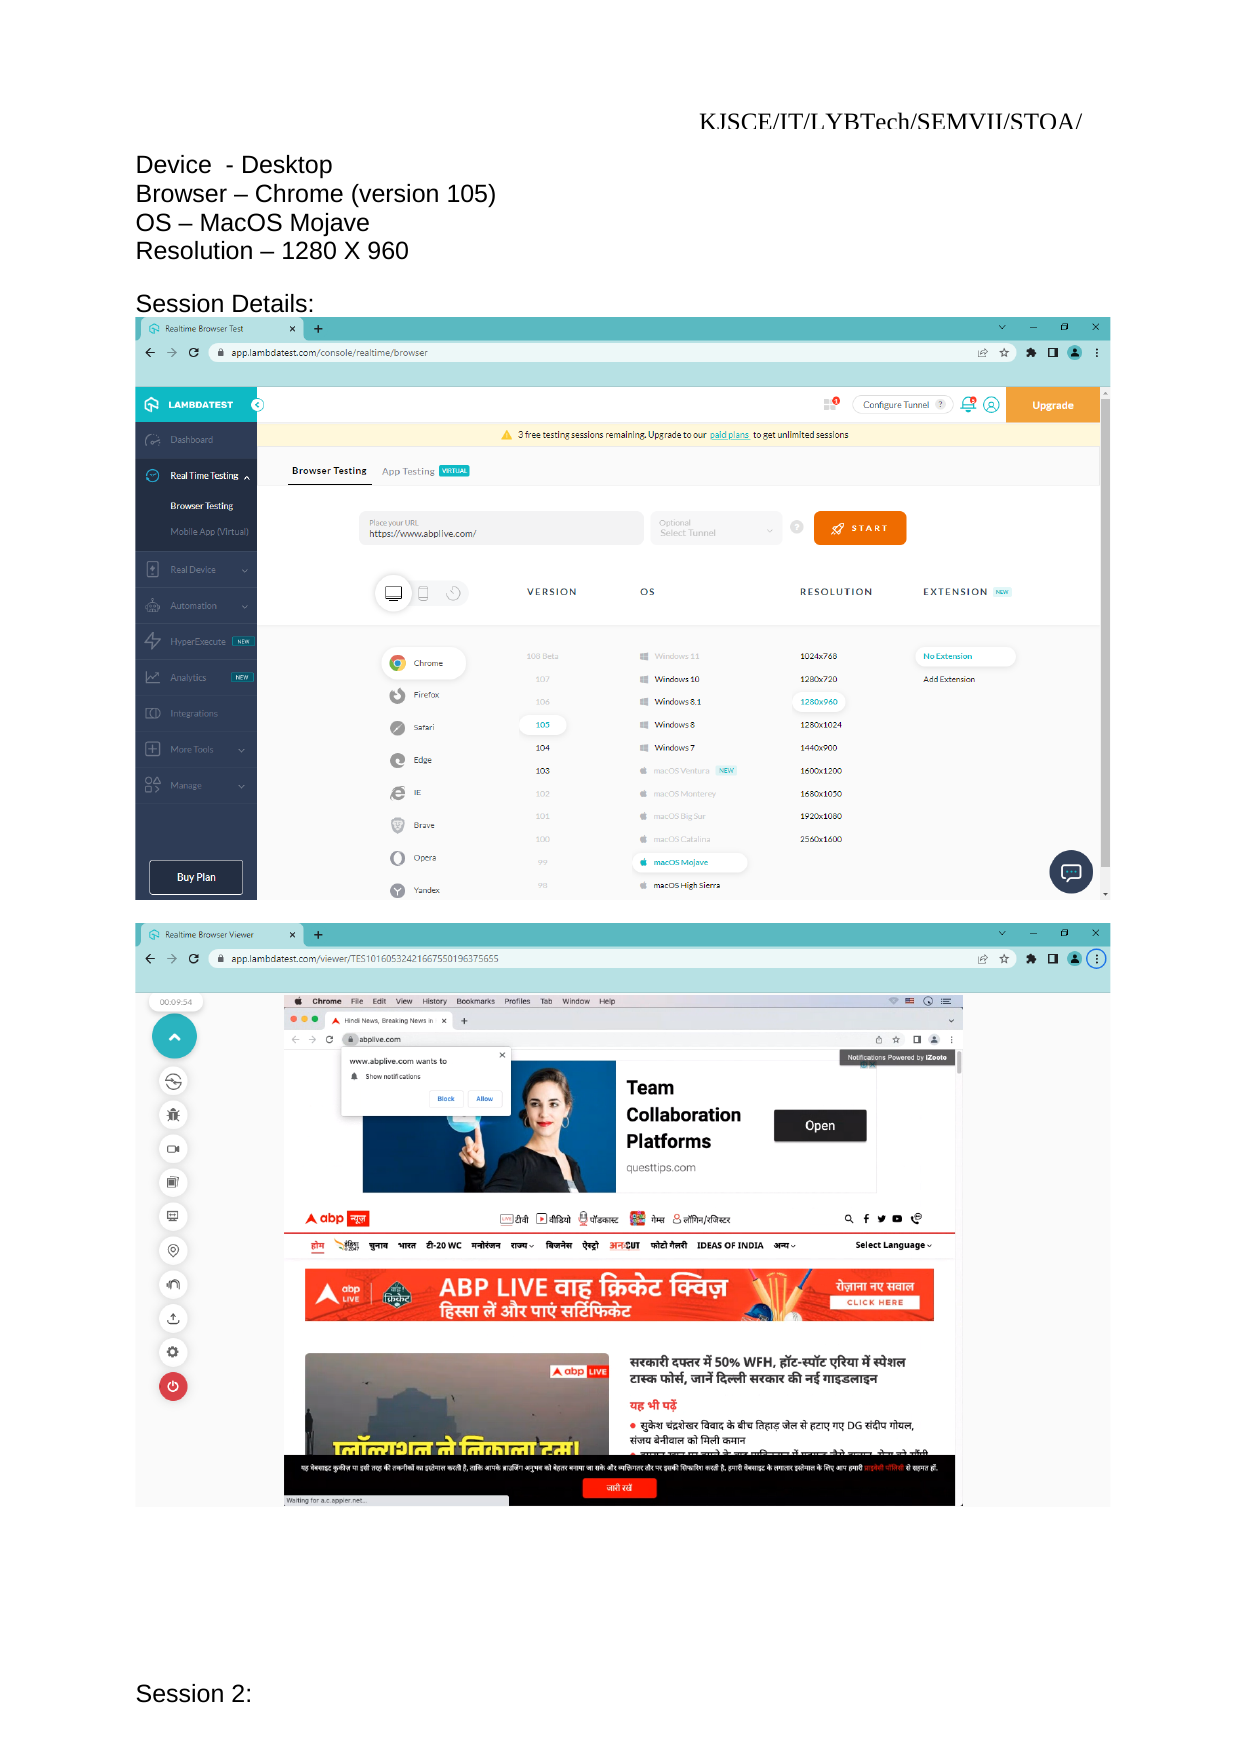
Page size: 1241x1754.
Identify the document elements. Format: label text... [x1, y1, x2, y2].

text Session Details: [135, 289, 1163, 318]
text Resolution – 1280 X 960 [135, 236, 1163, 265]
text Browser – Chrome (version 105) [135, 179, 1163, 207]
picture [135, 317, 1111, 900]
text OS – MacOS Mojave [135, 207, 1163, 236]
text Session 2: [135, 1679, 1163, 1707]
picture [135, 923, 1111, 1507]
text Device - Desktop [135, 150, 1163, 179]
